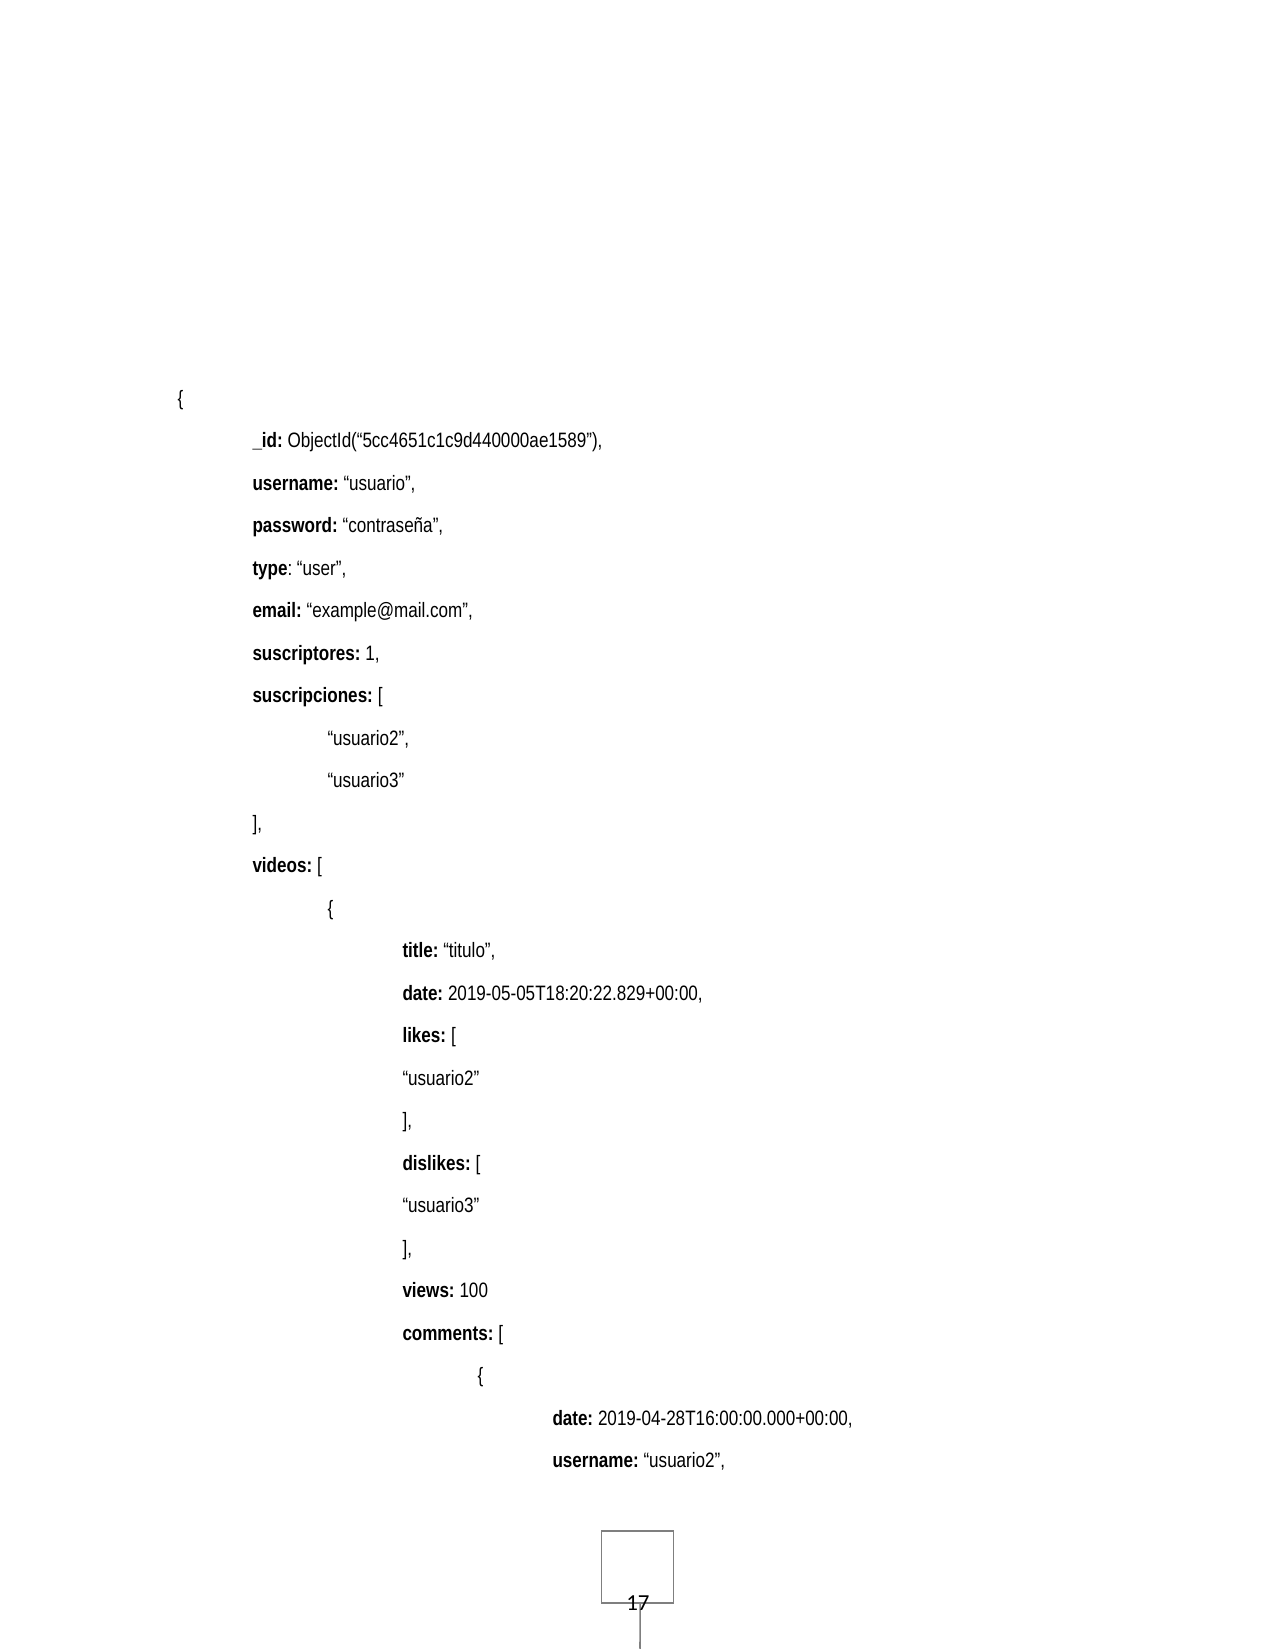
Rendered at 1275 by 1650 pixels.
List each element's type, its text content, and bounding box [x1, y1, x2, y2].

text username: “usuario2”, [327, 1448, 1098, 1472]
text “usuario2”, [177, 726, 1098, 749]
text ], [327, 1108, 1098, 1132]
text password: “contraseña”, [177, 513, 1098, 537]
text videos: [ [177, 853, 1098, 877]
text { [177, 386, 1098, 409]
text dislikes: [ [327, 1151, 1098, 1174]
text likes: [ [177, 1023, 1098, 1047]
text ], [177, 811, 1098, 834]
text “usuario3” [327, 1193, 1098, 1217]
text type: “user”, [177, 556, 1098, 579]
text ], [327, 1236, 1098, 1259]
text “usuario2” [177, 1066, 1098, 1089]
text _id: ObjectId(“5cc4651c1c9d440000ae1589”), [177, 428, 1098, 452]
text comments: [ [327, 1321, 1098, 1344]
text { [327, 1363, 1098, 1387]
text title: “titulo”, [177, 938, 1098, 962]
text suscriptores: 1, [177, 641, 1098, 664]
text email: “example@mail.com”, [177, 598, 1098, 622]
text date: 2019-04-28T16:00:00.000+00:00, [327, 1406, 1098, 1429]
text { [177, 896, 1098, 919]
text views: 100 [327, 1278, 1098, 1302]
text username: “usuario”, [177, 471, 1098, 494]
text suscripciones: [ [177, 683, 1098, 707]
text date: 2019-05-05T18:20:22.829+00:00, [177, 981, 1098, 1004]
text “usuario3” [177, 768, 1098, 792]
